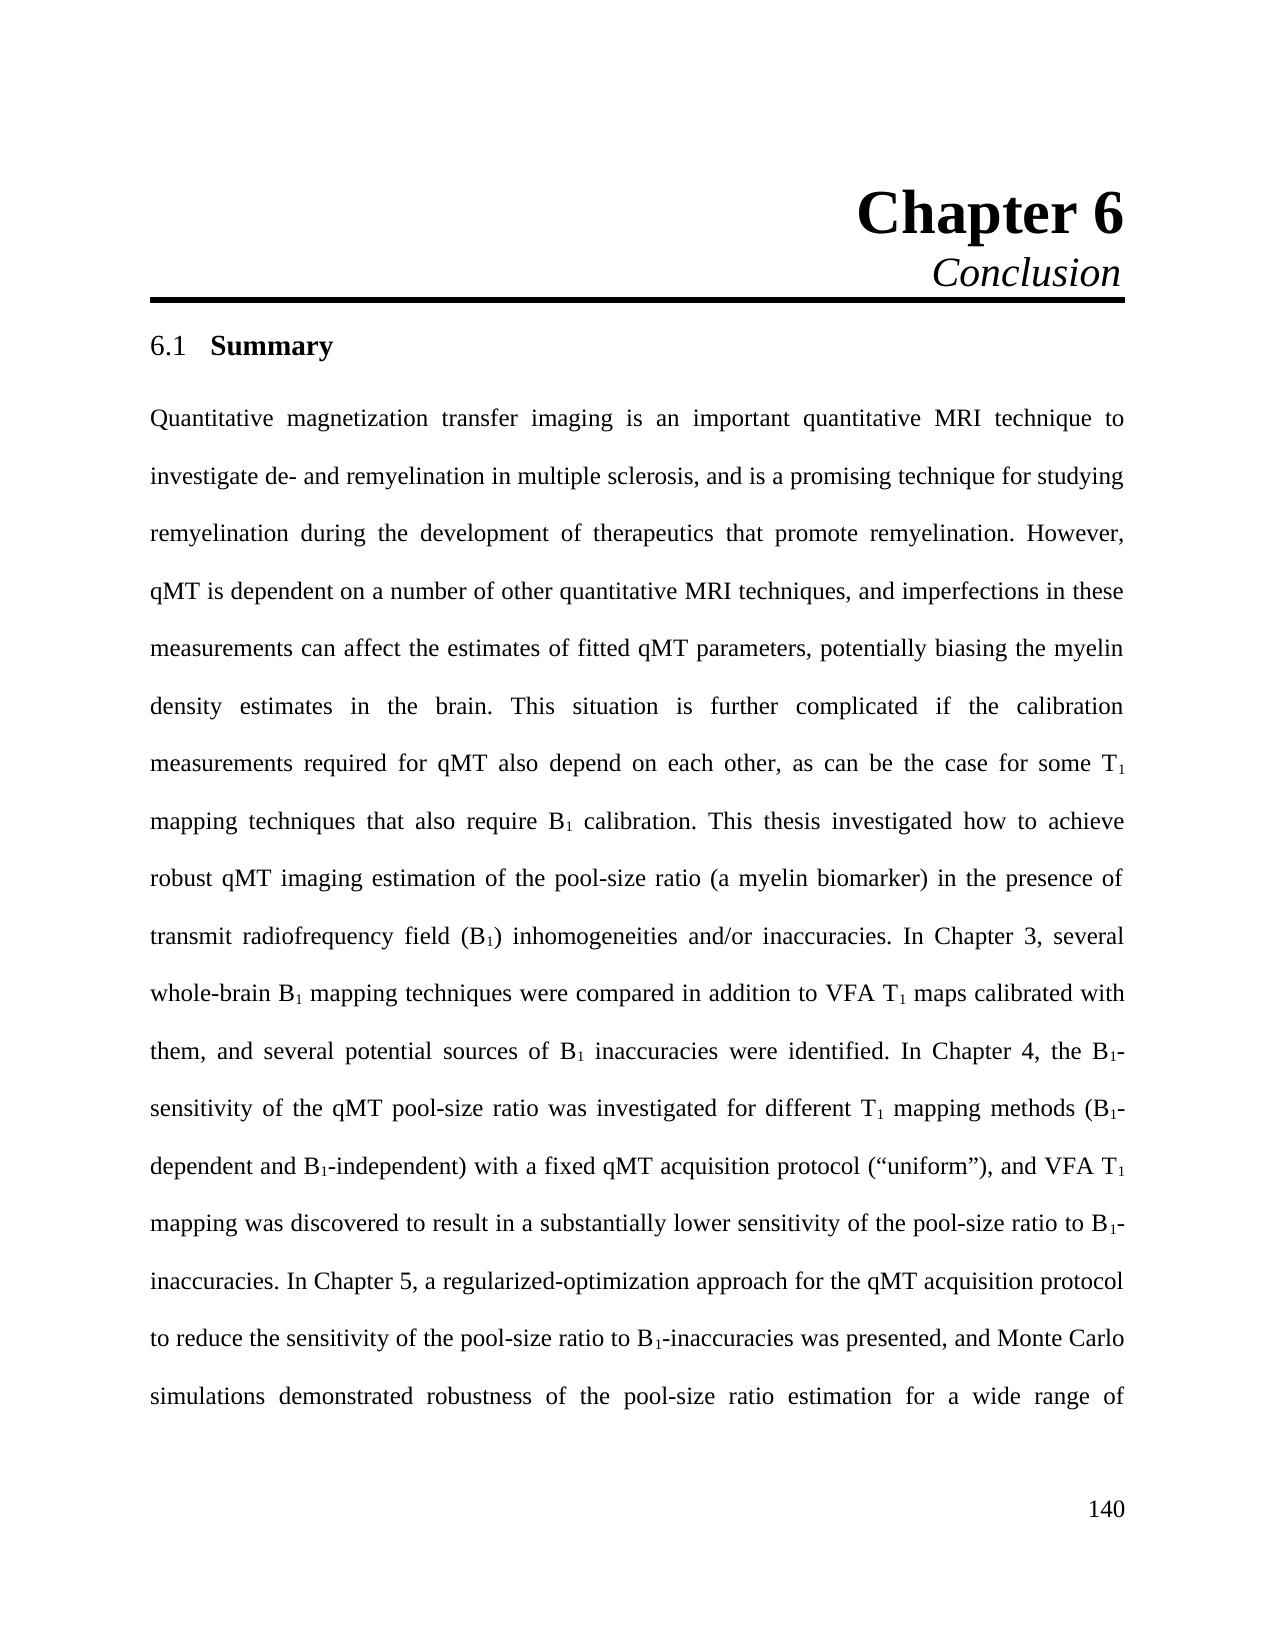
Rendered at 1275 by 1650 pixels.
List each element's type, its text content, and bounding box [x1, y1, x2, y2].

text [150, 403, 1125, 1410]
subtitle Summary [150, 328, 1125, 362]
subtitle Conclusion [150, 175, 1125, 297]
